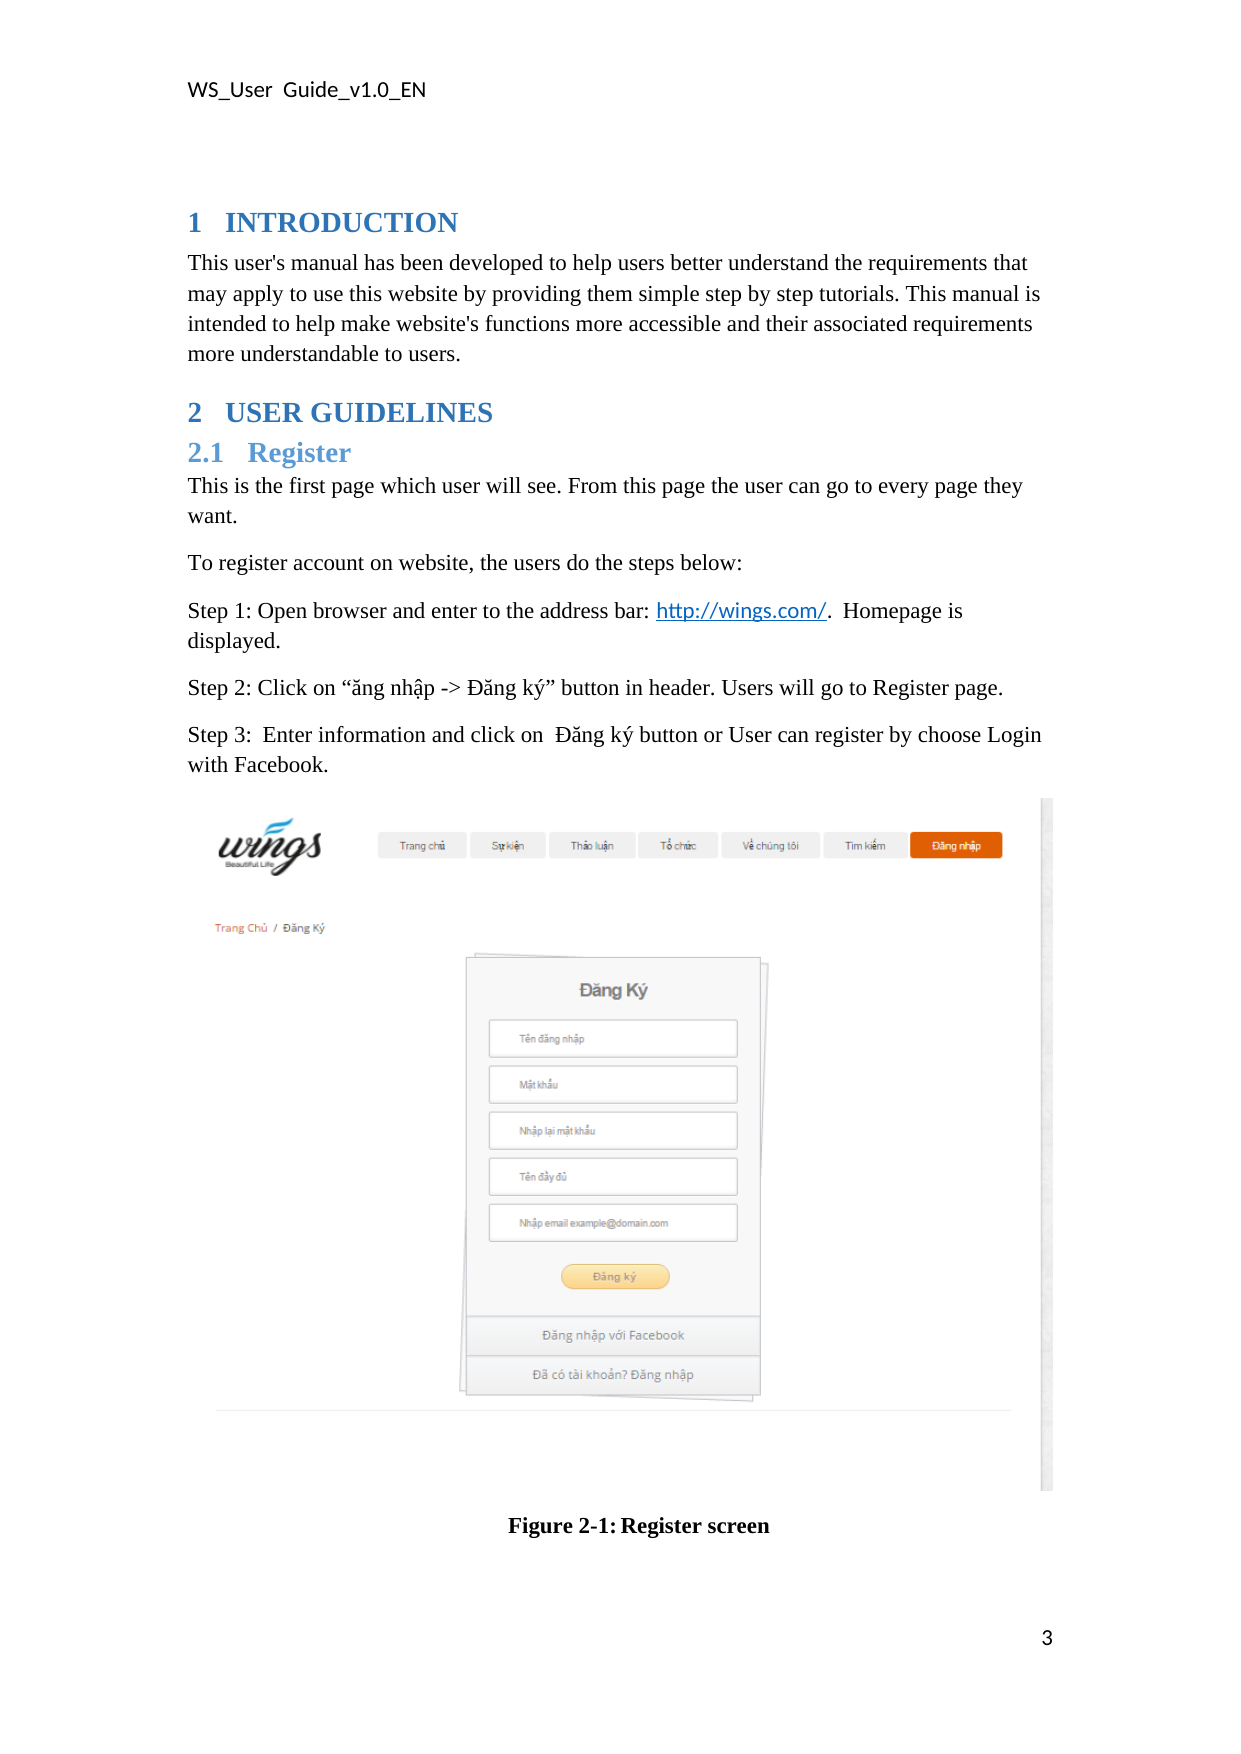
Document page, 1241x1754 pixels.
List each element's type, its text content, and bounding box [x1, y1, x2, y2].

text This user's manual has been developed to help users better understand the requirements that may apply to use this website by providing them simple step by step tutorials. This manual is intended to help make website's functions more accessible and their associated requirements more understandable to users. [187, 249, 1053, 366]
text Step 2: Click on “ăng nhập -> Đăng ký” button in header. Users will go to Register page. [187, 674, 1053, 701]
text This is the first page which user will see. From this page the user can go to every page they want. [187, 472, 1053, 528]
text To register account on website, the users do the steps below: [187, 549, 1053, 575]
subtitle USER GUIDELINES [187, 395, 1053, 429]
subtitle Introduction [187, 205, 1053, 238]
text Register screen [225, 1512, 1053, 1538]
text Step 1: Open browser and enter to the address bar: http://wings.com/. Homepage is displayed. [187, 596, 1053, 654]
picture [187, 798, 1053, 1491]
text Step 3: Enter information and click on Đăng ký button or User can register by choose Login with Facebook. [187, 721, 1053, 778]
subtitle Register [187, 436, 1053, 469]
